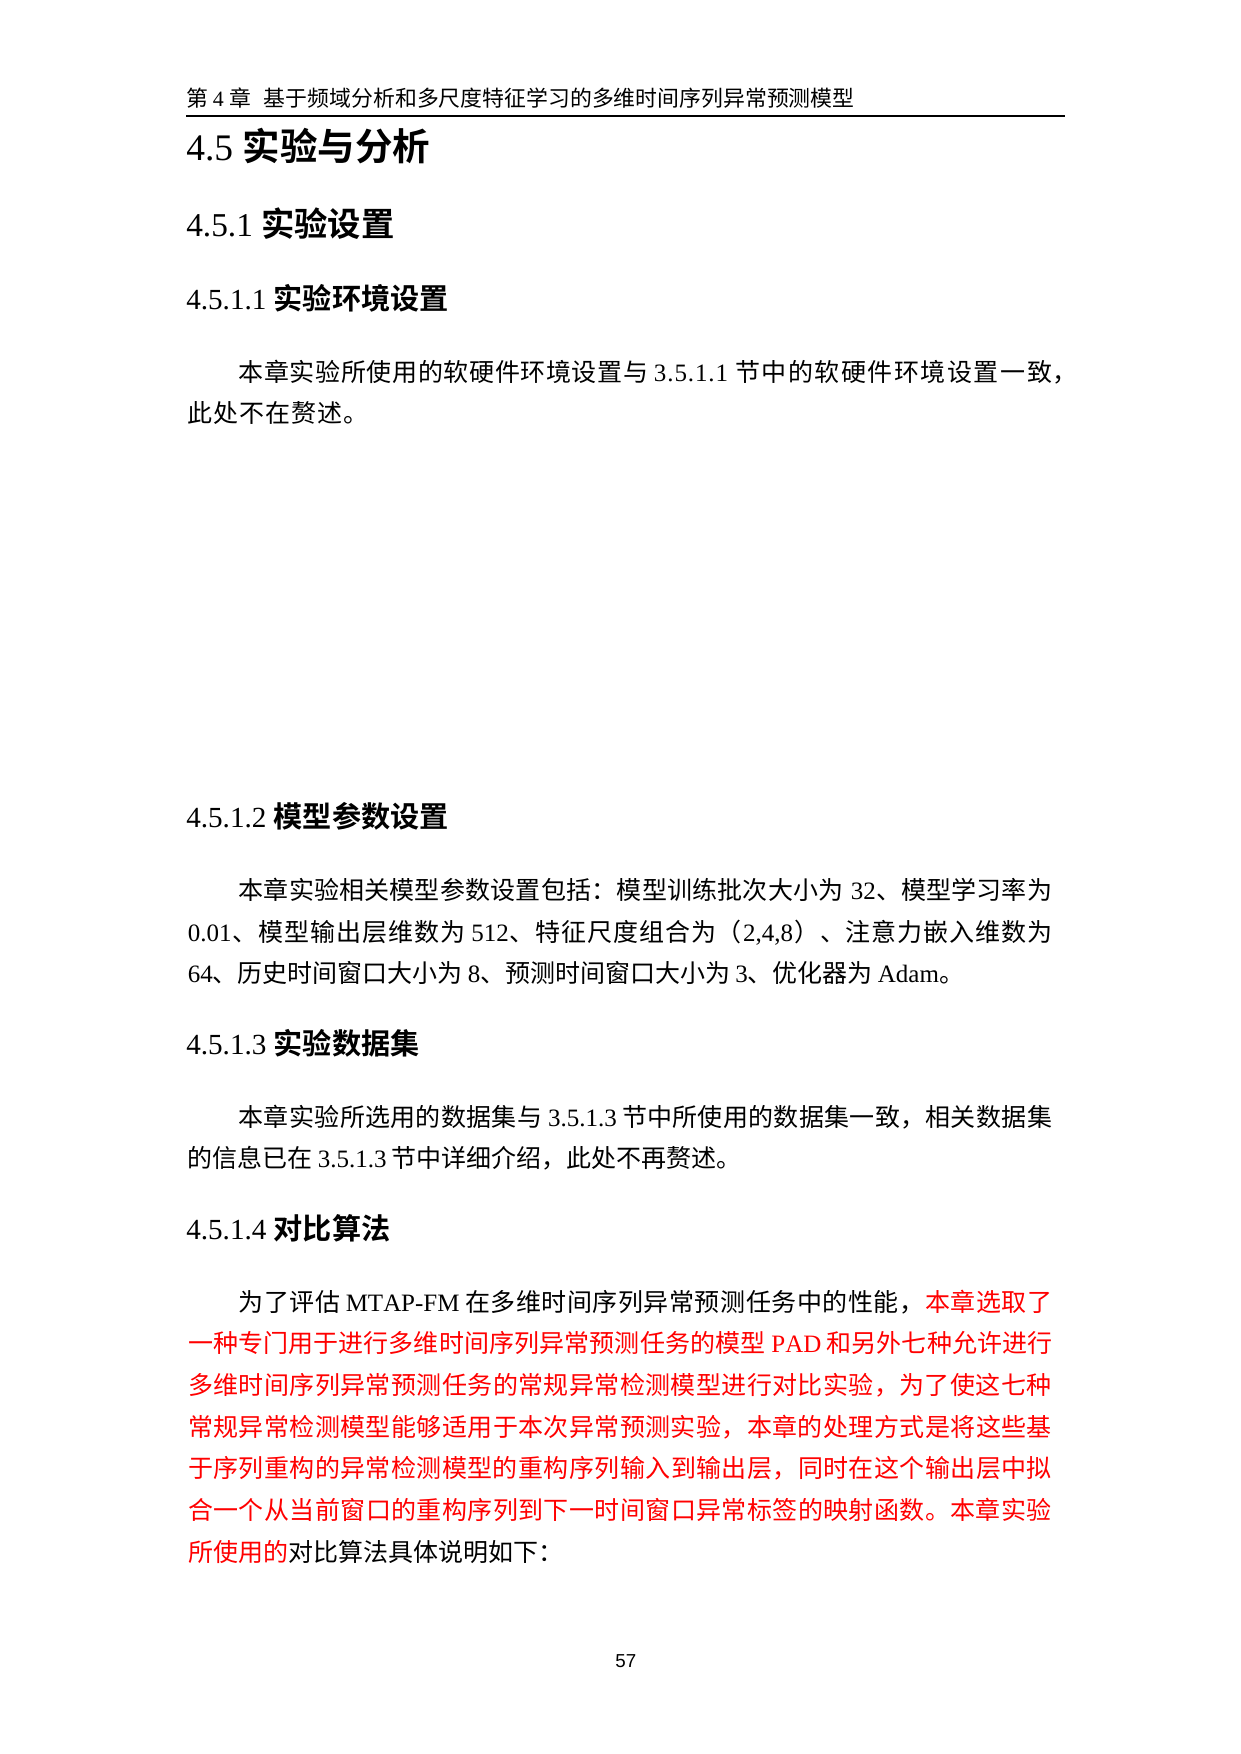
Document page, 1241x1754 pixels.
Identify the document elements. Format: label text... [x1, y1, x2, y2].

subtitle 模型参数设置 [186, 794, 1065, 836]
subtitle 实验环境设置 [186, 275, 1065, 318]
subtitle 实验数据集 [186, 1020, 1065, 1063]
text 为了评估MTAP-FM在多维时间序列异常预测任务中的性能，本章选取了一种专门用于进行多维时间序列异常预测任务的模型PAD和另外七种允许进行多维时间序列异常预测任务的常规异常检测模型进行对比实验，为了使这七种常规异常检测模型能够适用于本次异常预测实验，本章的处理方式是将这些基于序列重构的异常检测模型的重构序列输入到输出层，同时在这个输出层中拟合一个从当前窗口的重构序列到下一时间窗口异常标签的映射函数。本章实验所使用的对比算法具体说明如下： [188, 1278, 1052, 1569]
subtitle 实验设置 [186, 198, 1065, 246]
text 本章实验所选用的数据集与3.5.1.3节中所使用的数据集一致，相关数据集的信息已在3.5.1.3节中详细介绍，此处不再赘述。 [188, 1093, 1053, 1176]
text 本章实验相关模型参数设置包括：模型训练批次大小为32、模型学习率为0.01、模型输出层维数为512、特征尺度组合为（2,4,8）、注意力嵌入维数为64、历史时间窗口大小为8、预测时间窗口大小为3、优化器为Adam。 [188, 866, 1053, 991]
text 本章实验所使用的软硬件环境设置与3.5.1.1节中的软硬件环境设置一致，此处不在赘述。 [188, 348, 1053, 431]
subtitle 对比算法 [186, 1205, 1065, 1248]
subtitle 实验与分析 [186, 117, 1065, 171]
